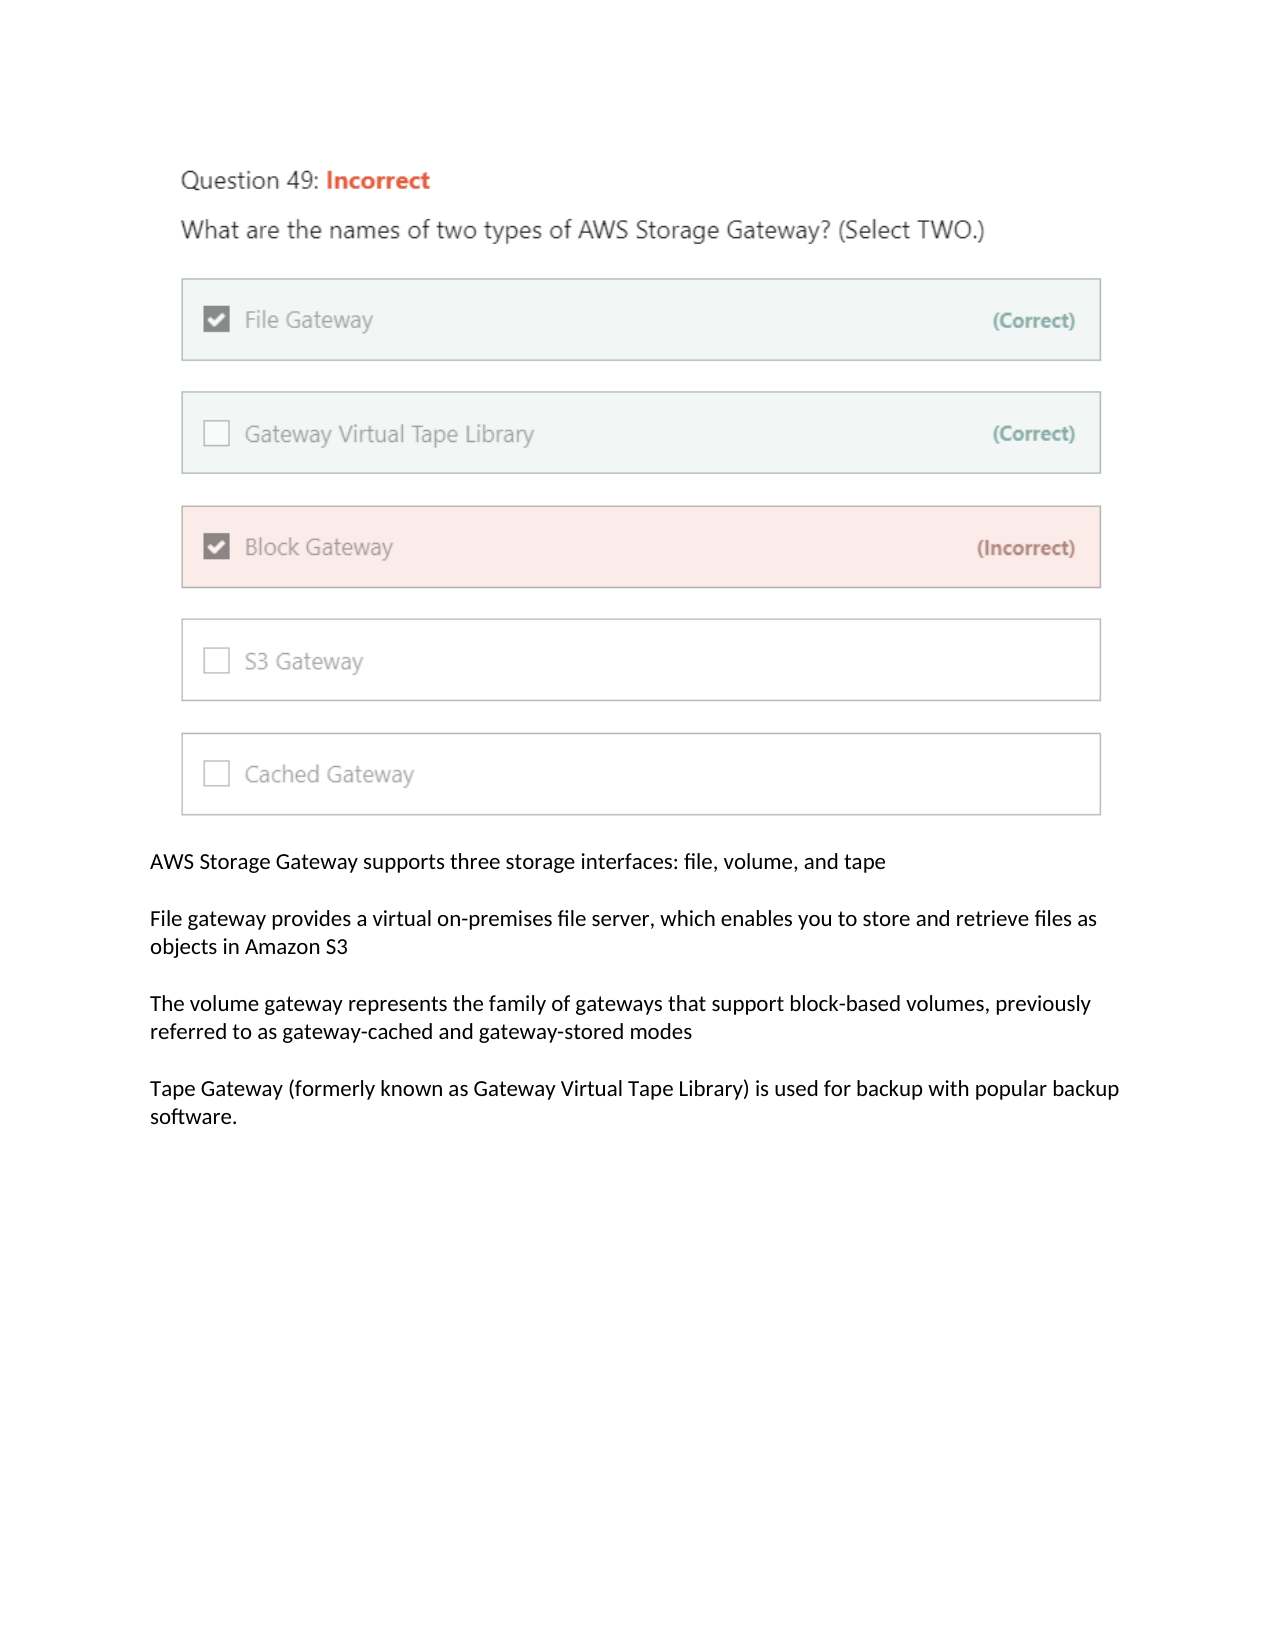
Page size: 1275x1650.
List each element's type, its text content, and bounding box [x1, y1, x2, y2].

text File gateway provides a virtual on-premises file server, which enables you to store and retrieve files as objects in Amazon S3 [150, 904, 1125, 960]
text Tape Gateway (formerly known as Gateway Virtual Tape Library) is used for backup with popular backup software. [150, 1074, 1125, 1130]
text AWS Storage Gateway supports three storage interfaces: file, volume, and tape [150, 847, 1125, 875]
picture [150, 150, 1125, 828]
text The volume gateway represents the family of gateways that support block-based volumes, previously referred to as gateway-cached and gateway-stored modes [150, 989, 1125, 1045]
